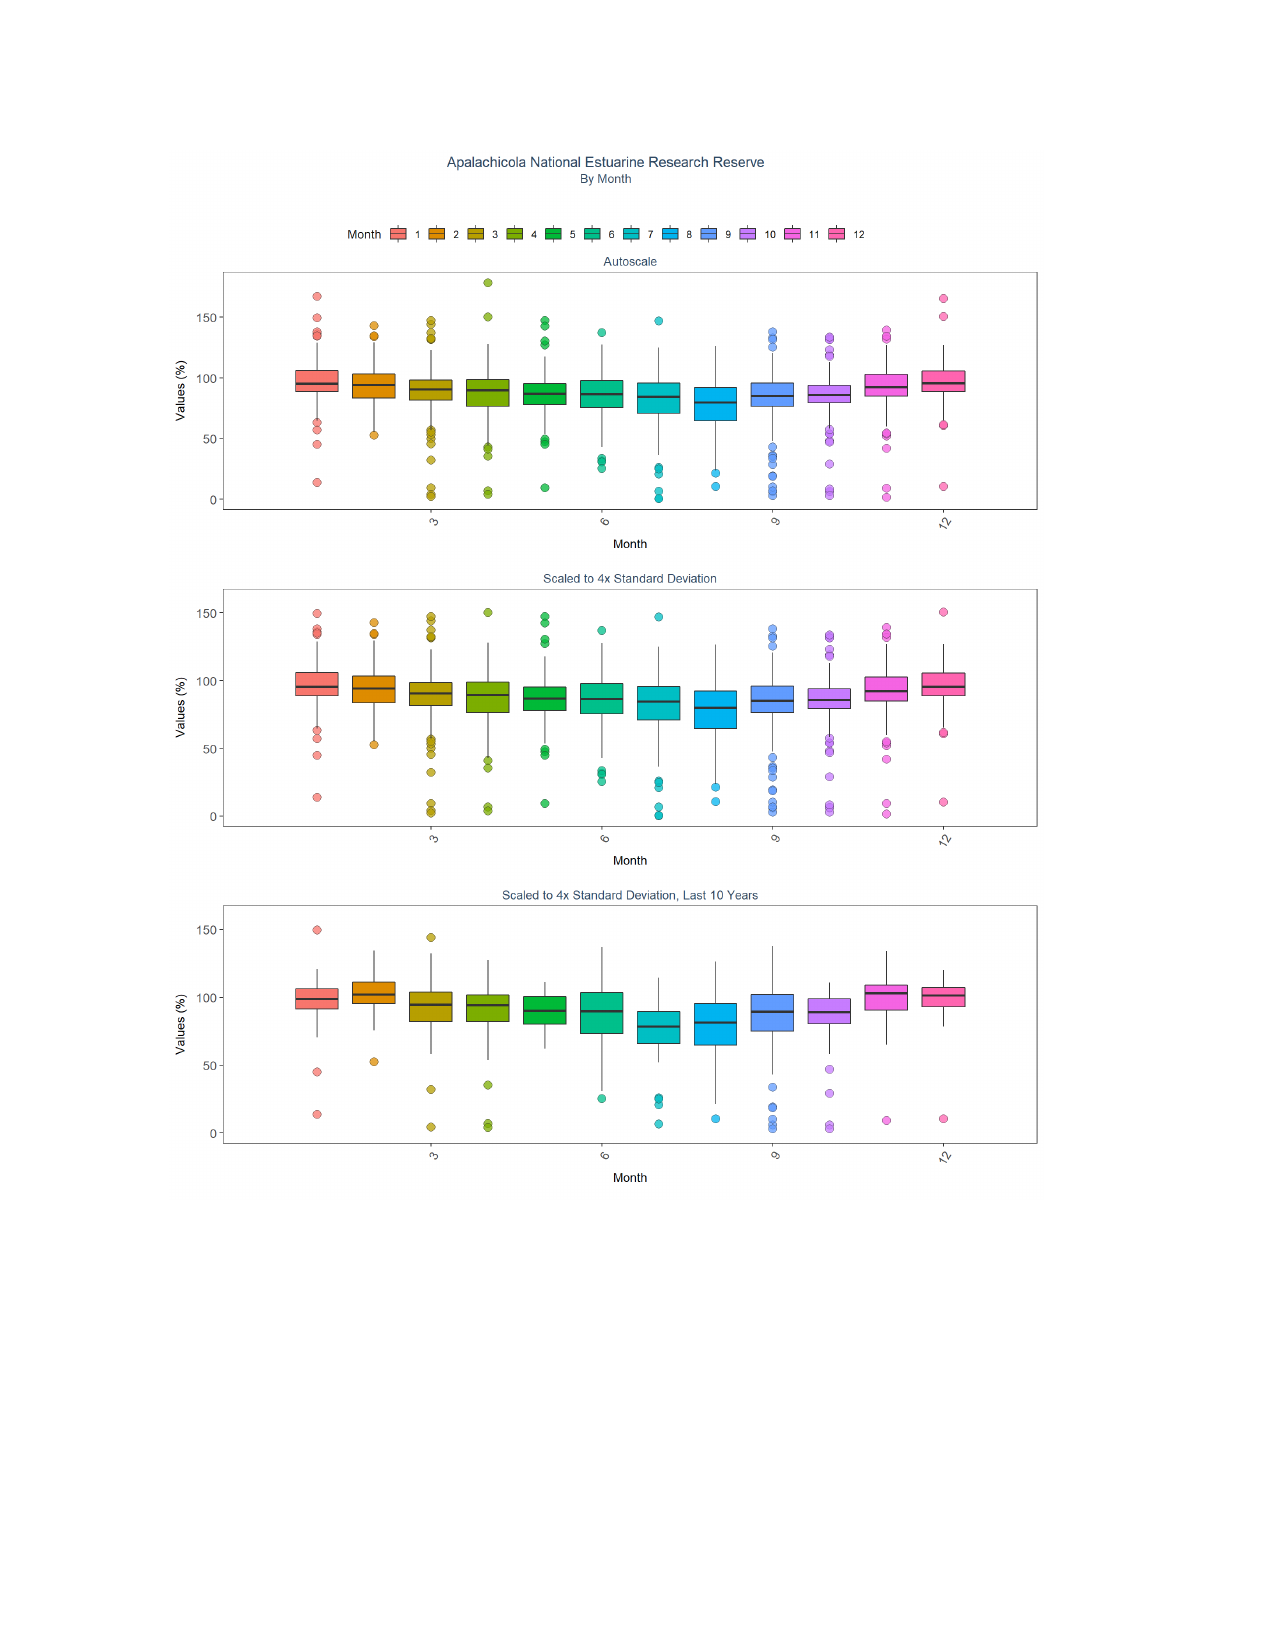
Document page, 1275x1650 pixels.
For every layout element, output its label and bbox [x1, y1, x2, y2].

picture [168, 150, 1044, 1200]
